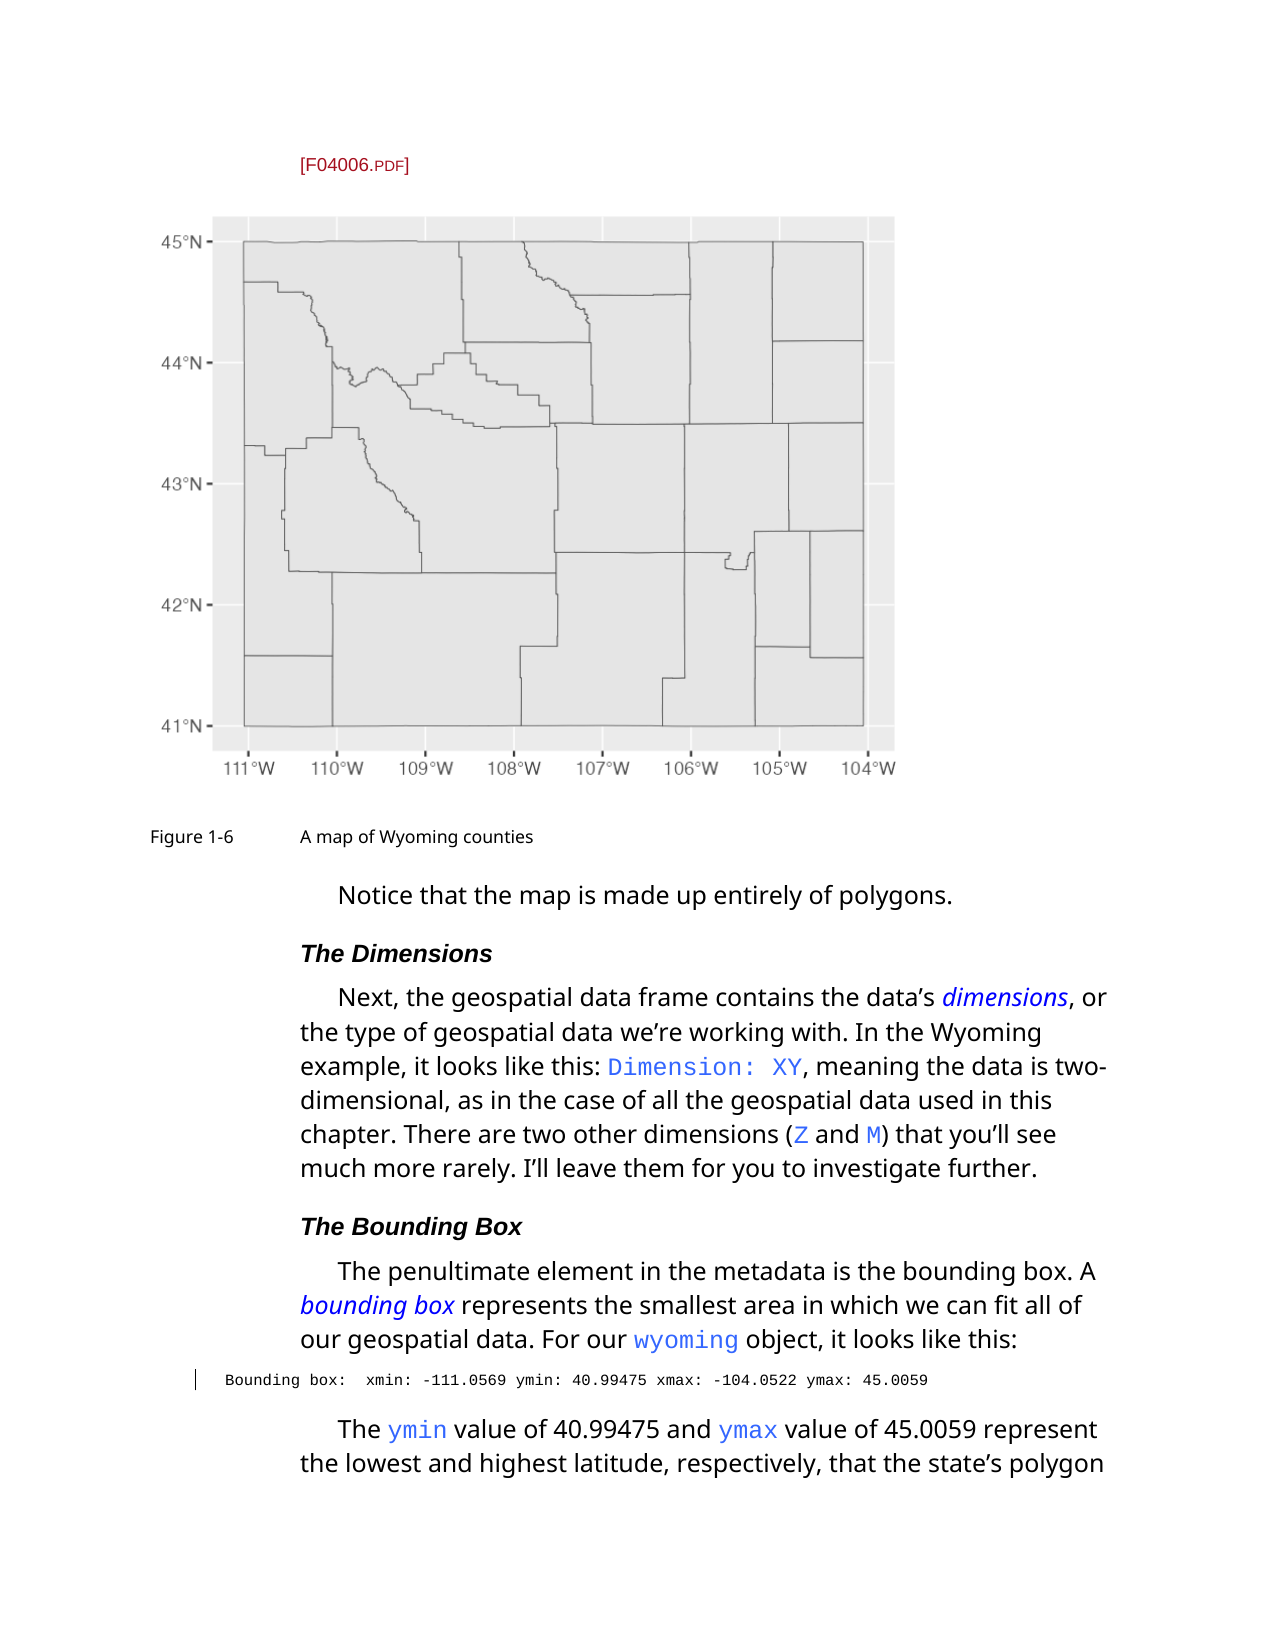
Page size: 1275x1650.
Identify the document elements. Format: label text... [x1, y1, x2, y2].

picture [150, 195, 905, 800]
text A map of Wyoming counties [150, 824, 1125, 849]
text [300, 1411, 1125, 1479]
text The Bounding Box [300, 1210, 1125, 1241]
text The penultimate element in the metadata is the bounding box. A bounding box represents the smallest area in which we can fit all of our geospatial data. For our wyoming object, it looks like this: [300, 1254, 1125, 1356]
text [F04006.pdf] [300, 150, 1125, 175]
text The Dimensions [300, 936, 1125, 968]
text Bounding box: xmin: -111.0569 ymin: 40.99475 xmax: -104.0522 ymax: 45.0059 [195, 1368, 1125, 1390]
text Next, the geospatial data frame contains the data’s dimensions, or the type of geospatial data we’re working with. In the Wyoming example, it looks like this: Dimension: XY, meaning the data is two-dimensional, as in the case of all the geospatial data used in this chapter. There are two other dimensions (Z and M) that you’ll see much more rarely. I’ll leave them for you to investigate further. [300, 980, 1125, 1185]
text Notice that the map is made up entirely of polygons. [300, 877, 1125, 911]
